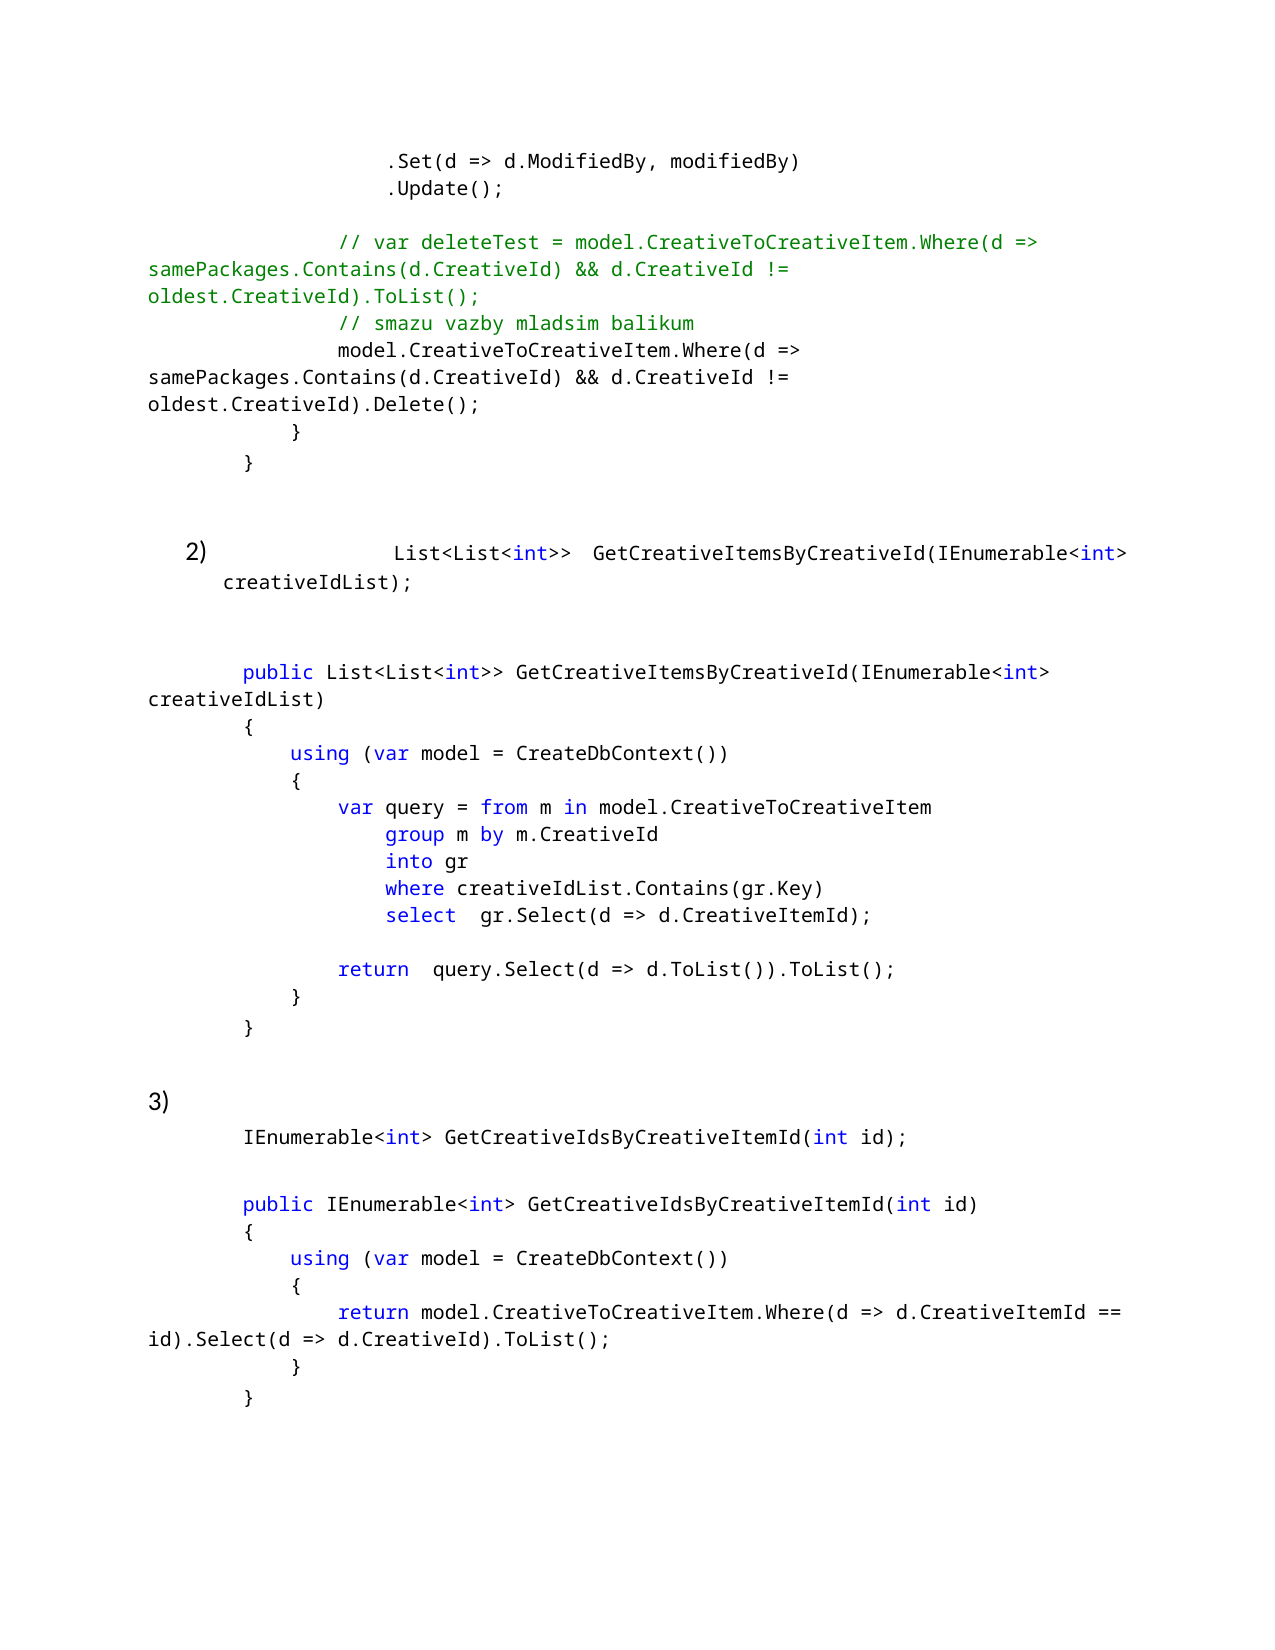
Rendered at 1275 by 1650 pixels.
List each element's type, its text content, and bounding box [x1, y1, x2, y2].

text public List<List<int>> GetCreativeItemsByCreativeId(IEnumerable<int> creativeIdList) [148, 658, 1127, 712]
text where creativeIdList.Contains(gr.Key) [148, 874, 1127, 901]
text IEnumerable<int> GetCreativeIdsByCreativeItemId(int id); [148, 1123, 1127, 1150]
text 3) [148, 1084, 1127, 1117]
text model.CreativeToCreativeItem.Where(d => samePackages.Contains(d.CreativeId) && d.CreativeId != oldest.CreativeId).Delete(); [148, 336, 1127, 417]
text } [148, 1013, 1127, 1040]
text } [148, 417, 1127, 444]
text using (var model = CreateDbContext()) [148, 1244, 1127, 1271]
text } [148, 982, 1127, 1009]
text public IEnumerable<int> GetCreativeIdsByCreativeItemId(int id) [148, 1190, 1127, 1217]
text // smazu vazby mladsim balikum [148, 309, 1127, 336]
text { [148, 1217, 1127, 1244]
text var query = from m in model.CreativeToCreativeItem [148, 793, 1127, 820]
text } [148, 448, 1127, 476]
text { [148, 712, 1127, 739]
text { [148, 1271, 1127, 1298]
text } [148, 1383, 1127, 1410]
text } [148, 1352, 1127, 1379]
text group m by m.CreativeId [148, 820, 1127, 847]
text // var deleteTest = model.CreativeToCreativeItem.Where(d => samePackages.Contains(d.CreativeId) && d.CreativeId != oldest.CreativeId).ToList(); [148, 228, 1127, 309]
text .Update(); [148, 174, 1127, 202]
list List<List<int>> GetCreativeItemsByCreativeId(IEnumerable<int> creativeIdList); [185, 534, 1127, 595]
text .Set(d => d.ModifiedBy, modifiedBy) [148, 148, 1127, 174]
text into gr [148, 847, 1127, 874]
text using (var model = CreateDbContext()) [148, 739, 1127, 766]
text { [148, 766, 1127, 793]
text select gr.Select(d => d.CreativeItemId); [148, 901, 1127, 928]
text return query.Select(d => d.ToList()).ToList(); [148, 955, 1127, 982]
text return model.CreativeToCreativeItem.Where(d => d.CreativeItemId == id).Select(d => d.CreativeId).ToList(); [148, 1298, 1127, 1352]
